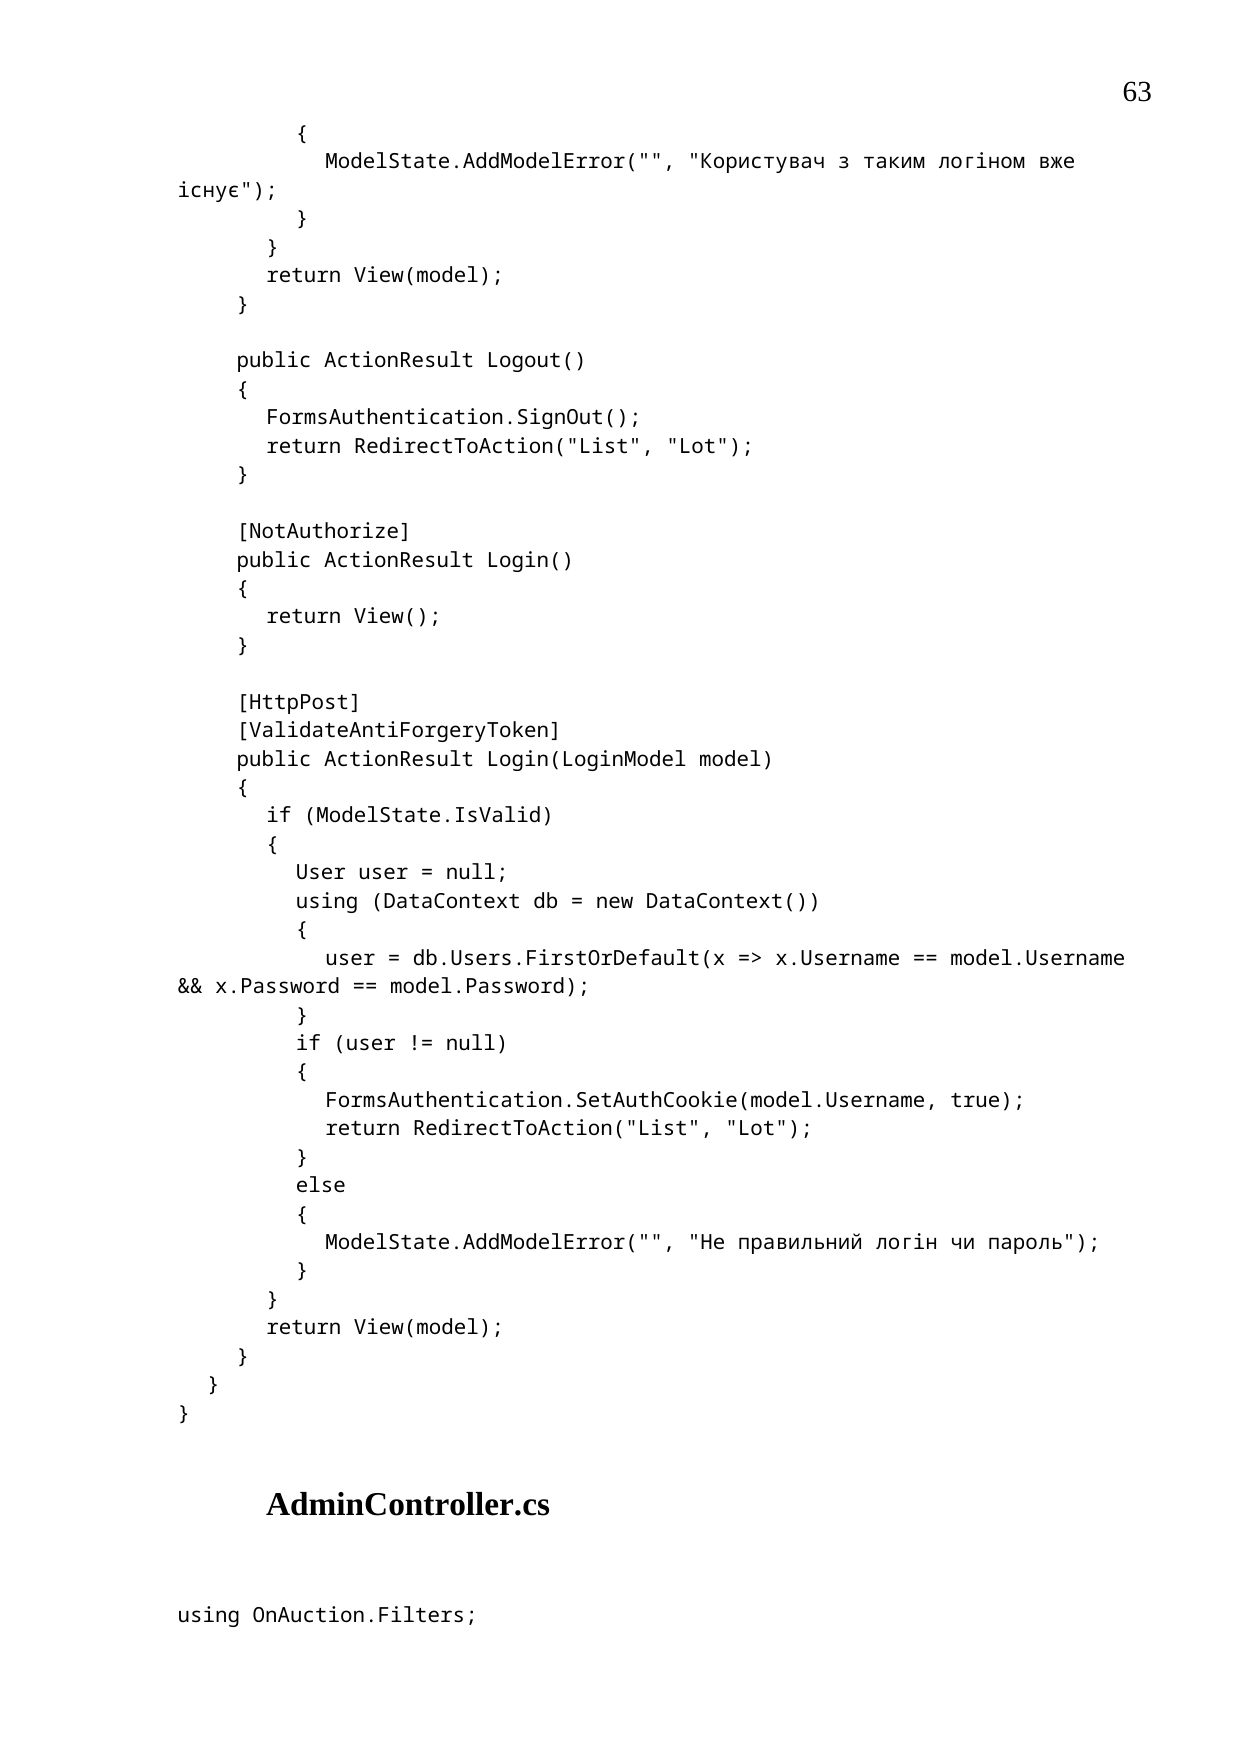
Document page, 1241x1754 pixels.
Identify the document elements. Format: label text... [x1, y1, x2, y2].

text { [177, 118, 1152, 147]
text { [177, 1057, 1152, 1085]
text { [177, 772, 1152, 801]
text } [177, 1341, 1152, 1369]
text FormsAuthentication.SignOut(); [177, 402, 1152, 431]
text ModelState.AddModelError("", "Користувач з таким логіном вже існує"); [177, 147, 1152, 203]
text } [177, 459, 1152, 488]
text } [177, 1369, 1152, 1398]
text return RedirectToAction("List", "Lot"); [177, 431, 1152, 459]
text if (ModelState.IsValid) [177, 801, 1152, 829]
text { [177, 1199, 1152, 1227]
text ModelState.AddModelError("", "Не правильний логін чи пароль"); [177, 1227, 1152, 1256]
text [NotAuthorize] [177, 516, 1152, 545]
text public ActionResult Login(LoginModel model) [177, 744, 1152, 772]
text [HttpPost] [177, 687, 1152, 715]
text using (DataContext db = new DataContext()) [177, 886, 1152, 914]
text { [177, 914, 1152, 943]
text } [177, 1142, 1152, 1170]
text if (user != null) [177, 1028, 1152, 1057]
text } [177, 1000, 1152, 1028]
text } [177, 630, 1152, 658]
text User user = null; [177, 857, 1152, 886]
text } [177, 289, 1152, 317]
text { [177, 829, 1152, 857]
text { [177, 573, 1152, 602]
list AdminController.cs [266, 1484, 1152, 1523]
text FormsAuthentication.SetAuthCookie(model.Username, true); [177, 1085, 1152, 1113]
text public ActionResult Logout() [177, 346, 1152, 374]
text } [177, 1398, 1152, 1426]
text } [177, 232, 1152, 260]
text user = db.Users.FirstOrDefault(x => x.Username == model.Username && x.Password == model.Password); [177, 943, 1152, 1000]
text return View(); [177, 602, 1152, 630]
text return View(model); [177, 1312, 1152, 1341]
text using OnAuction.Filters; [177, 1600, 1152, 1629]
text public ActionResult Login() [177, 545, 1152, 573]
text { [177, 374, 1152, 402]
text return View(model); [177, 260, 1152, 289]
text } [177, 203, 1152, 232]
text } [177, 1256, 1152, 1284]
text [ValidateAntiForgeryToken] [177, 715, 1152, 744]
text } [177, 1284, 1152, 1312]
text return RedirectToAction("List", "Lot"); [177, 1113, 1152, 1142]
text else [177, 1170, 1152, 1199]
